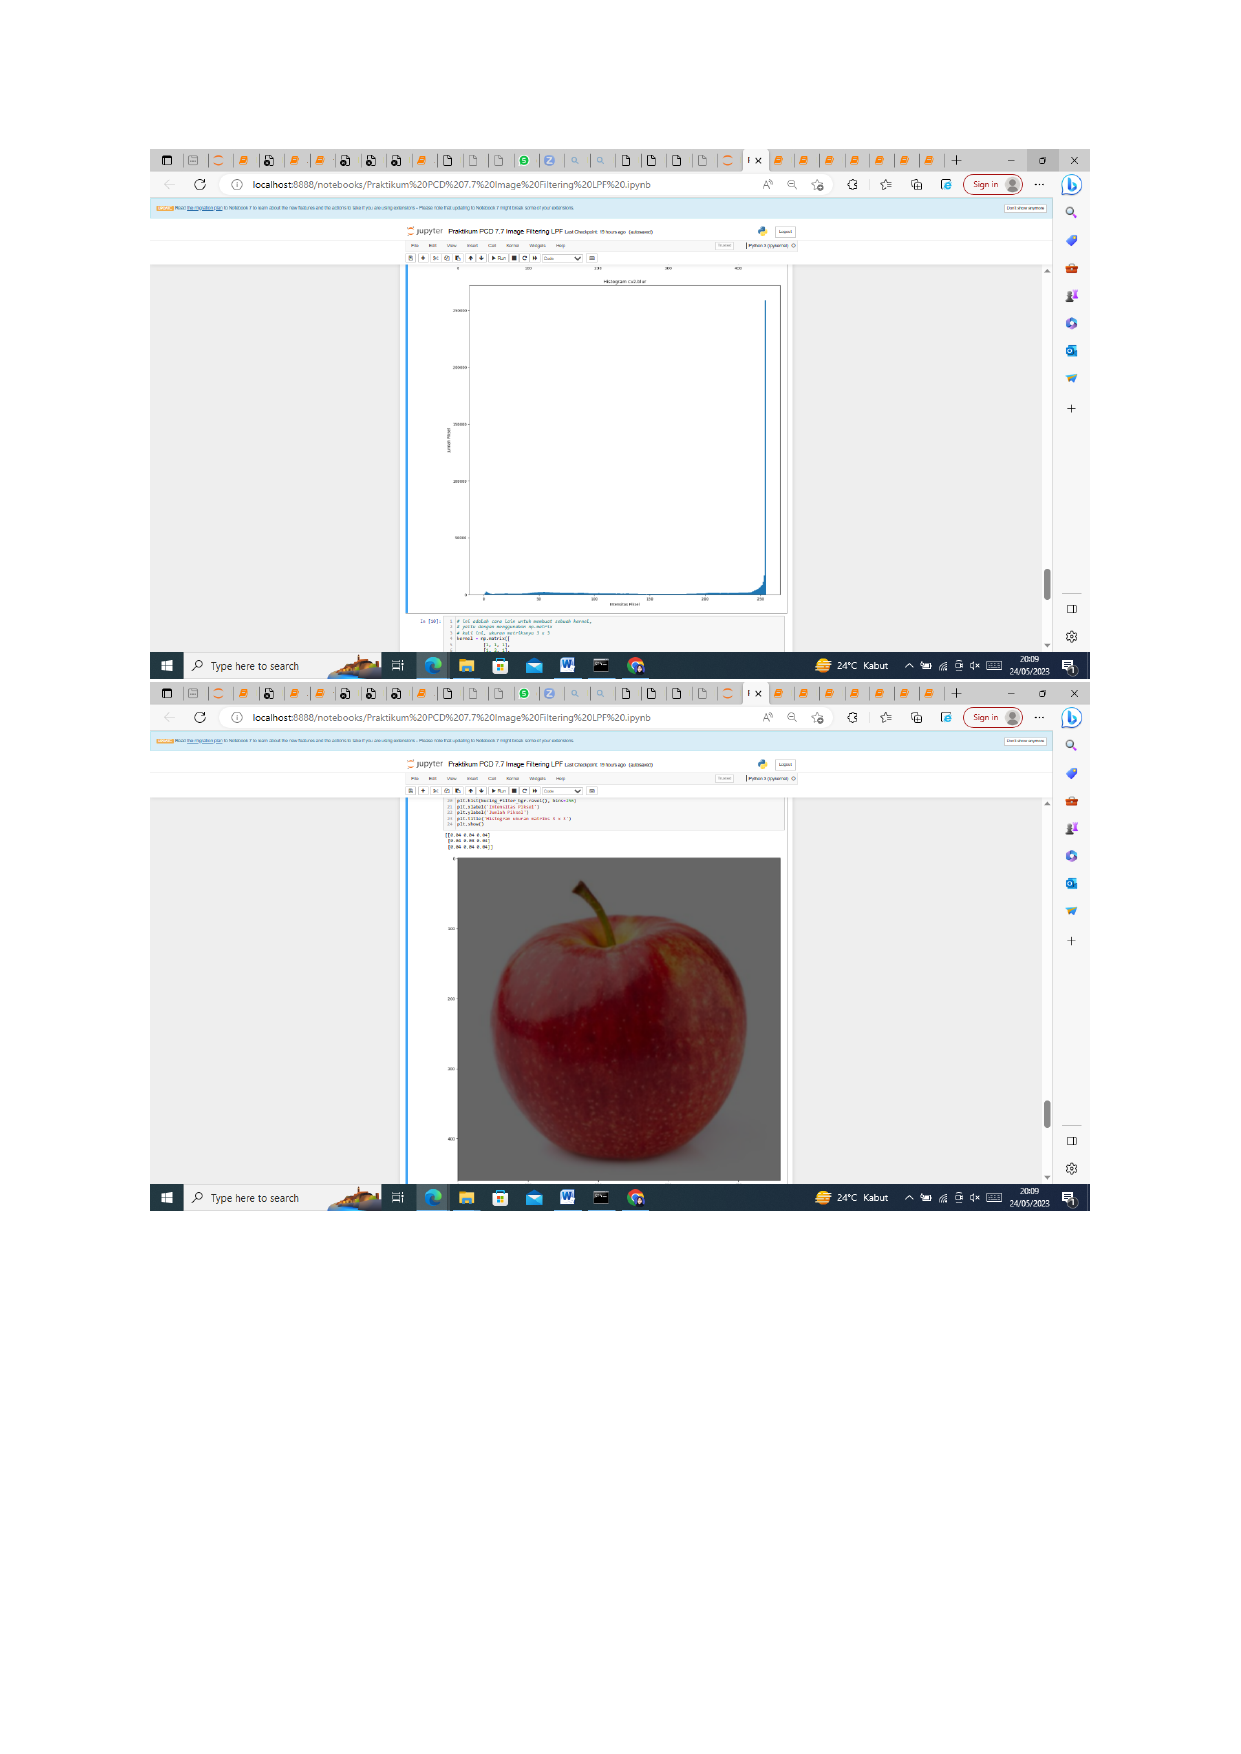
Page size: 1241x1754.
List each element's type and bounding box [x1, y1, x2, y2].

picture [150, 682, 1090, 1211]
picture [150, 149, 1090, 679]
